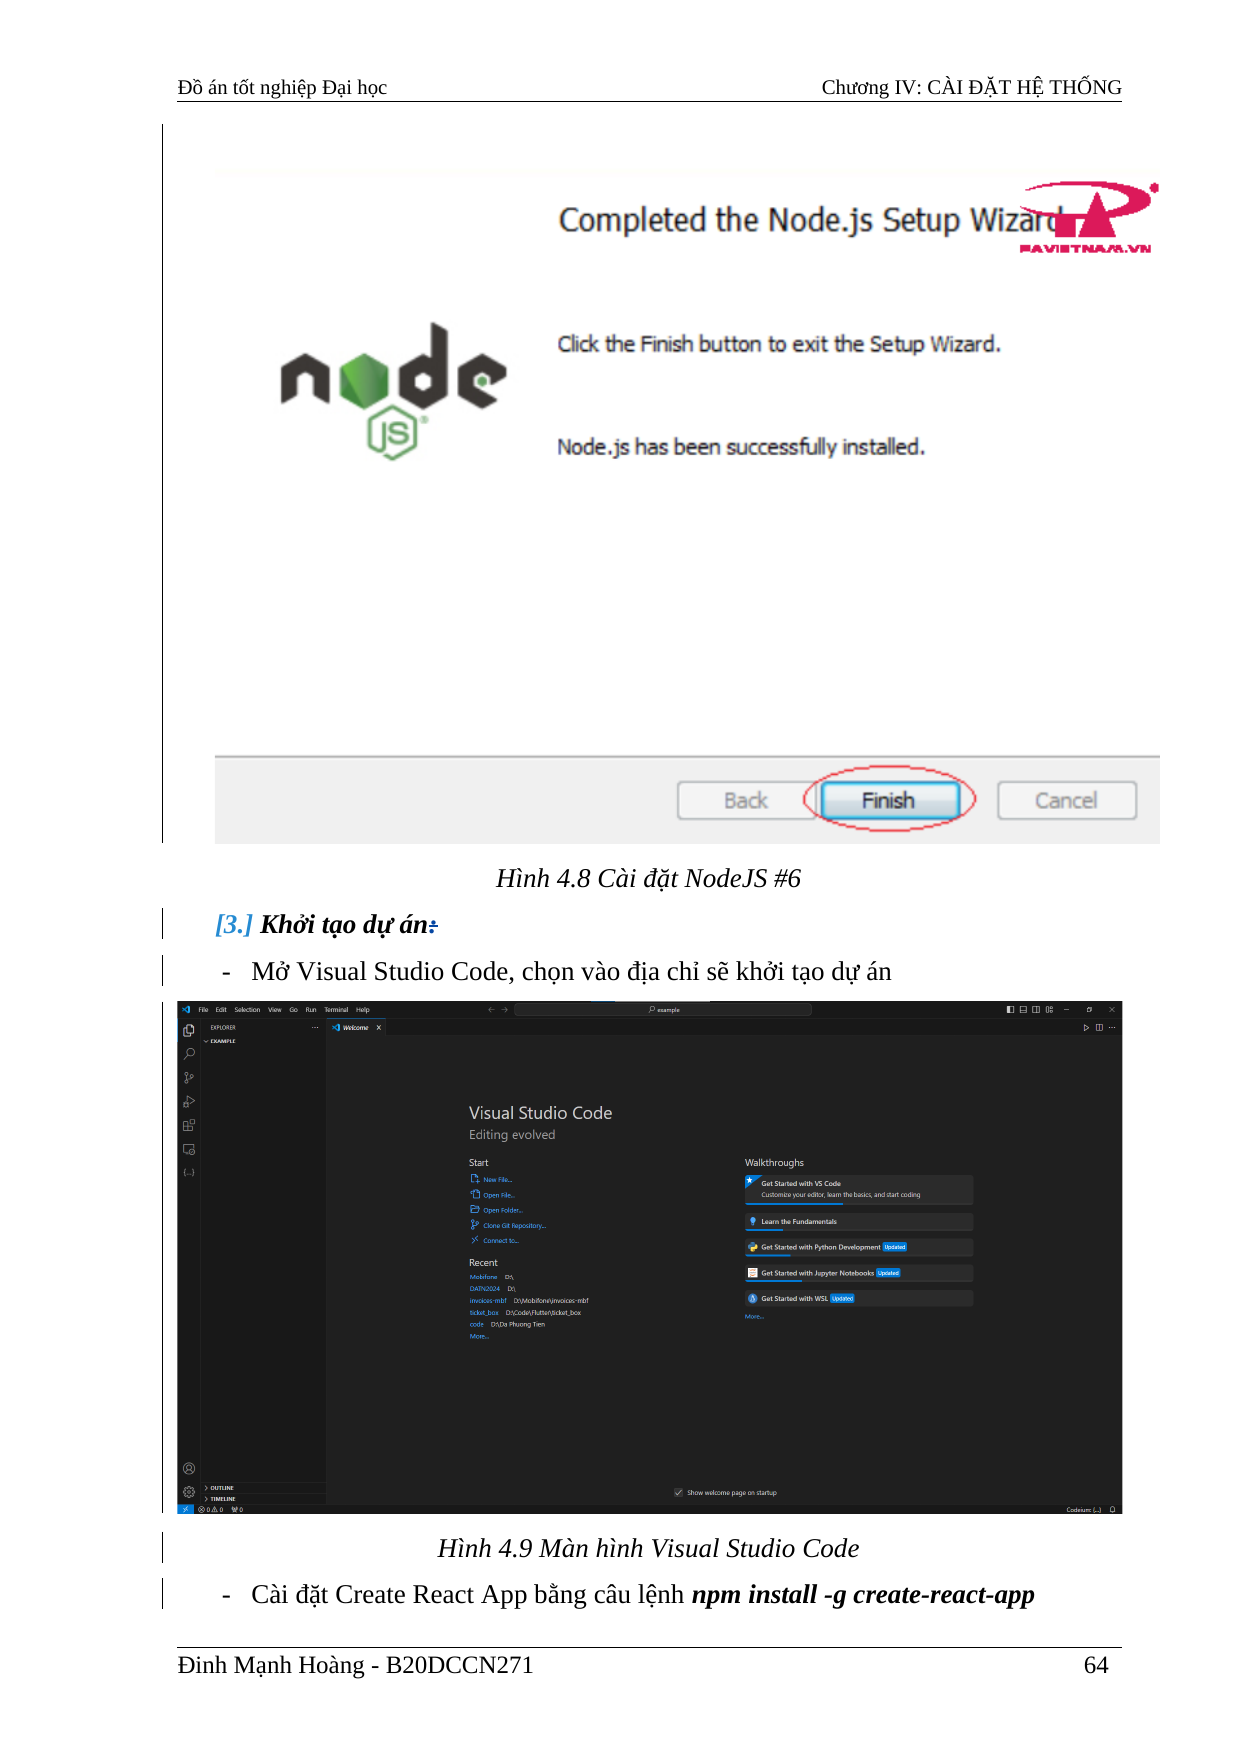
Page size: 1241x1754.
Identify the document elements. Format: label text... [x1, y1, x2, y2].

subtitle Hình 4.9 Màn hình Visual Studio Code [177, 1532, 1122, 1563]
list Cài đặt Create React App bằng câu lệnh npm install -g create-react-app [222, 1578, 1122, 1609]
list Khởi tạo dự án [215, 908, 1122, 939]
subtitle Hình 4.8 Cài đặt NodeJS #6 [177, 862, 1122, 893]
picture [214, 166, 1160, 844]
list Mở Visual Studio Code, chọn vào địa chỉ sẽ khởi tạo dự án [222, 955, 1122, 986]
picture [177, 1001, 1123, 1514]
